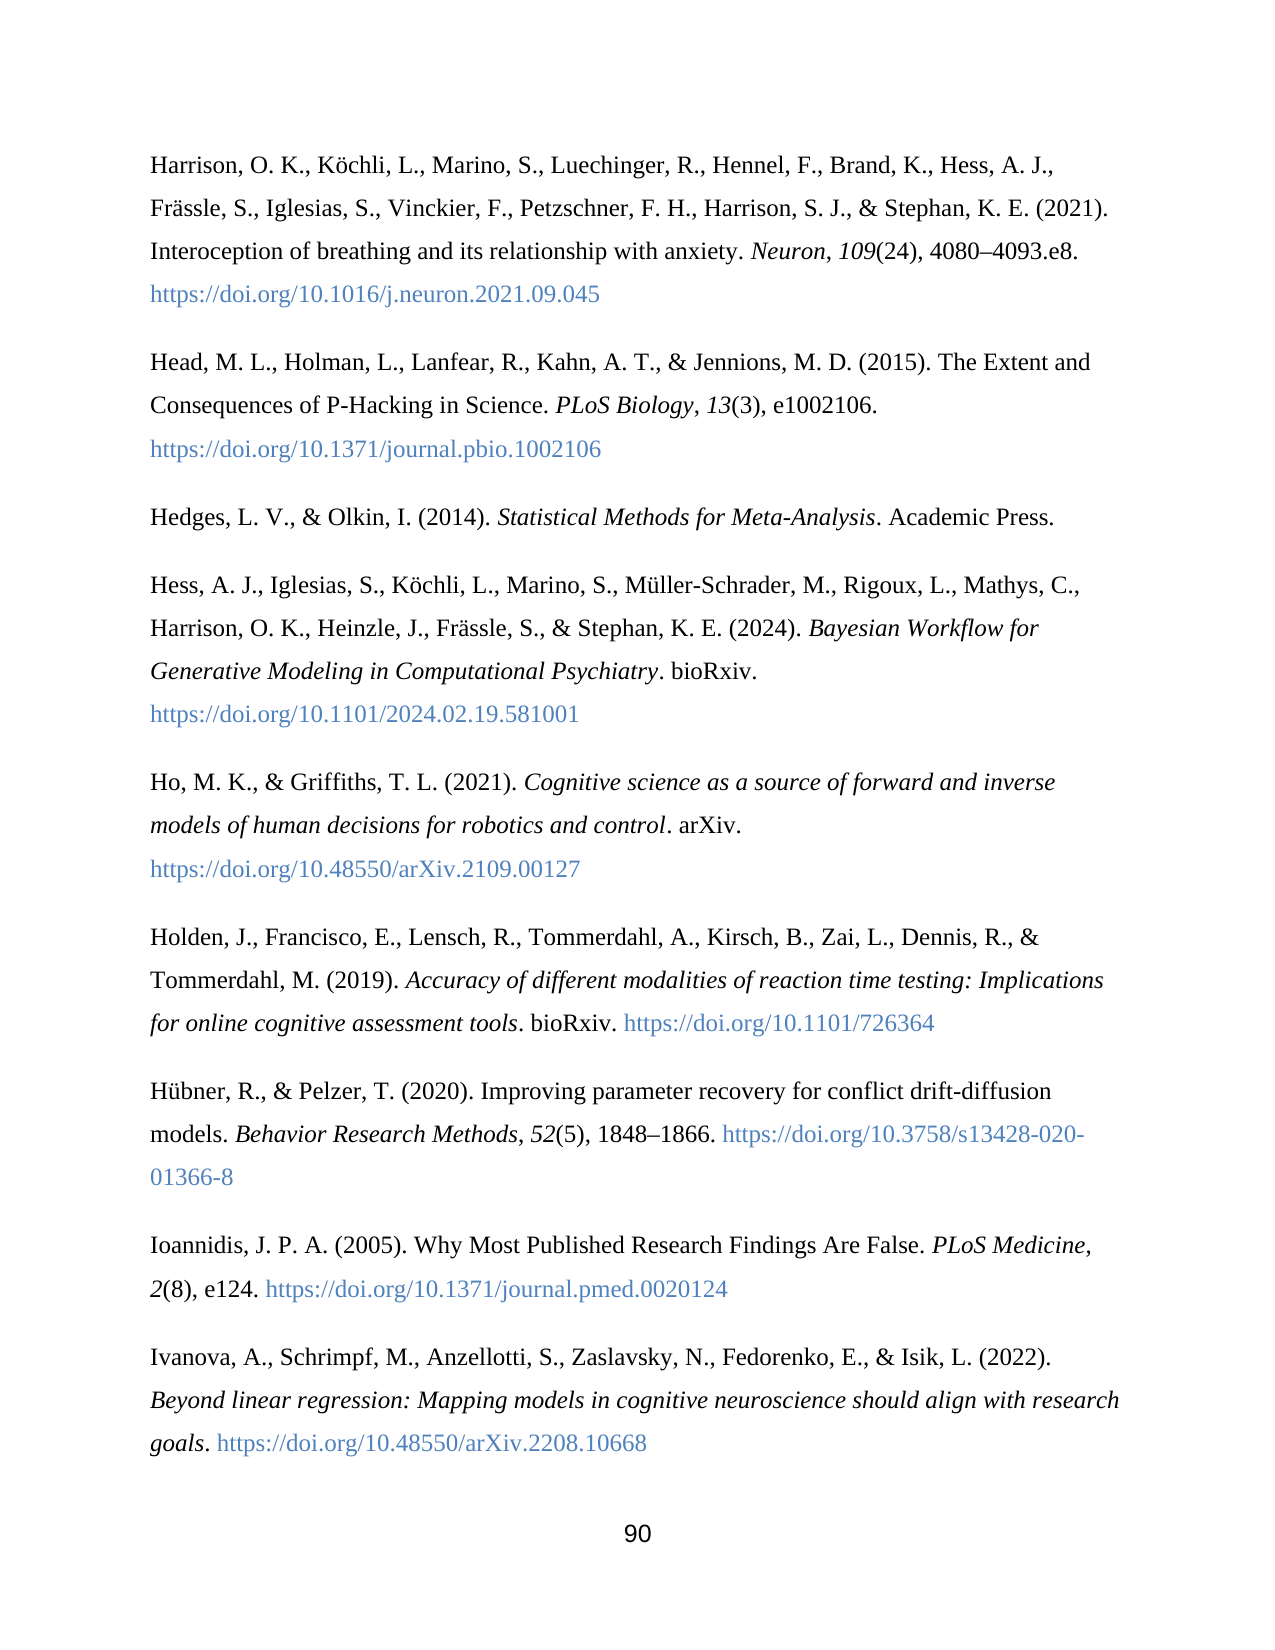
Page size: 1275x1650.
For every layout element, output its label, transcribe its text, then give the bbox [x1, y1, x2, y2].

text Ioannidis, J. P. A. (2005). Why Most Published Research Findings Are False. PLoS Medicine, 2(8), e124. https://doi.org/10.1371/journal.pmed.0020124 [150, 1231, 1125, 1302]
text Harrison, O. K., Köchli, L., Marino, S., Luechinger, R., Hennel, F., Brand, K., Hess, A. J., Frässle, S., Iglesias, S., Vinckier, F., Petzschner, F. H., Harrison, S. J., & Stephan, K. E. (2021). Interoception of breathing and its relationship with anxiety. Neuron, 109(24), 4080–4093.e8. https://doi.org/10.1016/j.neuron.2021.09.045 [150, 150, 1125, 308]
text Holden, J., Francisco, E., Lensch, R., Tommerdahl, A., Kirsch, B., Zai, L., Dennis, R., & Tommerdahl, M. (2019). Accuracy of different modalities of reaction time testing: Implications for online cognitive assessment tools. bioRxiv. https://doi.org/10.1101/726364 [150, 922, 1125, 1037]
text Ho, M. K., & Griffiths, T. L. (2021). Cognitive science as a source of forward and inverse models of human decisions for robotics and control. arXiv. https://doi.org/10.48550/arXiv.2109.00127 [150, 767, 1125, 882]
text Ivanova, A., Schrimpf, M., Anzellotti, S., Zaslavsky, N., Fedorenko, E., & Isik, L. (2022). Beyond linear regression: Mapping models in cognitive neuroscience should align with research goals. https://doi.org/10.48550/arXiv.2208.10668 [150, 1342, 1125, 1457]
text Head, M. L., Holman, L., Lanfear, R., Kahn, A. T., & Jennions, M. D. (2015). The Extent and Consequences of P-Hacking in Science. PLoS Biology, 13(3), e1002106. https://doi.org/10.1371/journal.pbio.1002106 [150, 347, 1125, 462]
text Hedges, L. V., & Olkin, I. (2014). Statistical Methods for Meta-Analysis. Academic Press. [150, 502, 1125, 531]
text Hübner, R., & Pelzer, T. (2020). Improving parameter recovery for conflict drift-diffusion models. Behavior Research Methods, 52(5), 1848–1866. https://doi.org/10.3758/s13428-020-01366-8 [150, 1076, 1125, 1191]
text Hess, A. J., Iglesias, S., Köchli, L., Marino, S., Müller-Schrader, M., Rigoux, L., Mathys, C., Harrison, O. K., Heinzle, J., Frässle, S., & Stephan, K. E. (2024). Bayesian Workflow for Generative Modeling in Computational Psychiatry. bioRxiv. https://doi.org/10.1101/2024.02.19.581001 [150, 570, 1125, 728]
